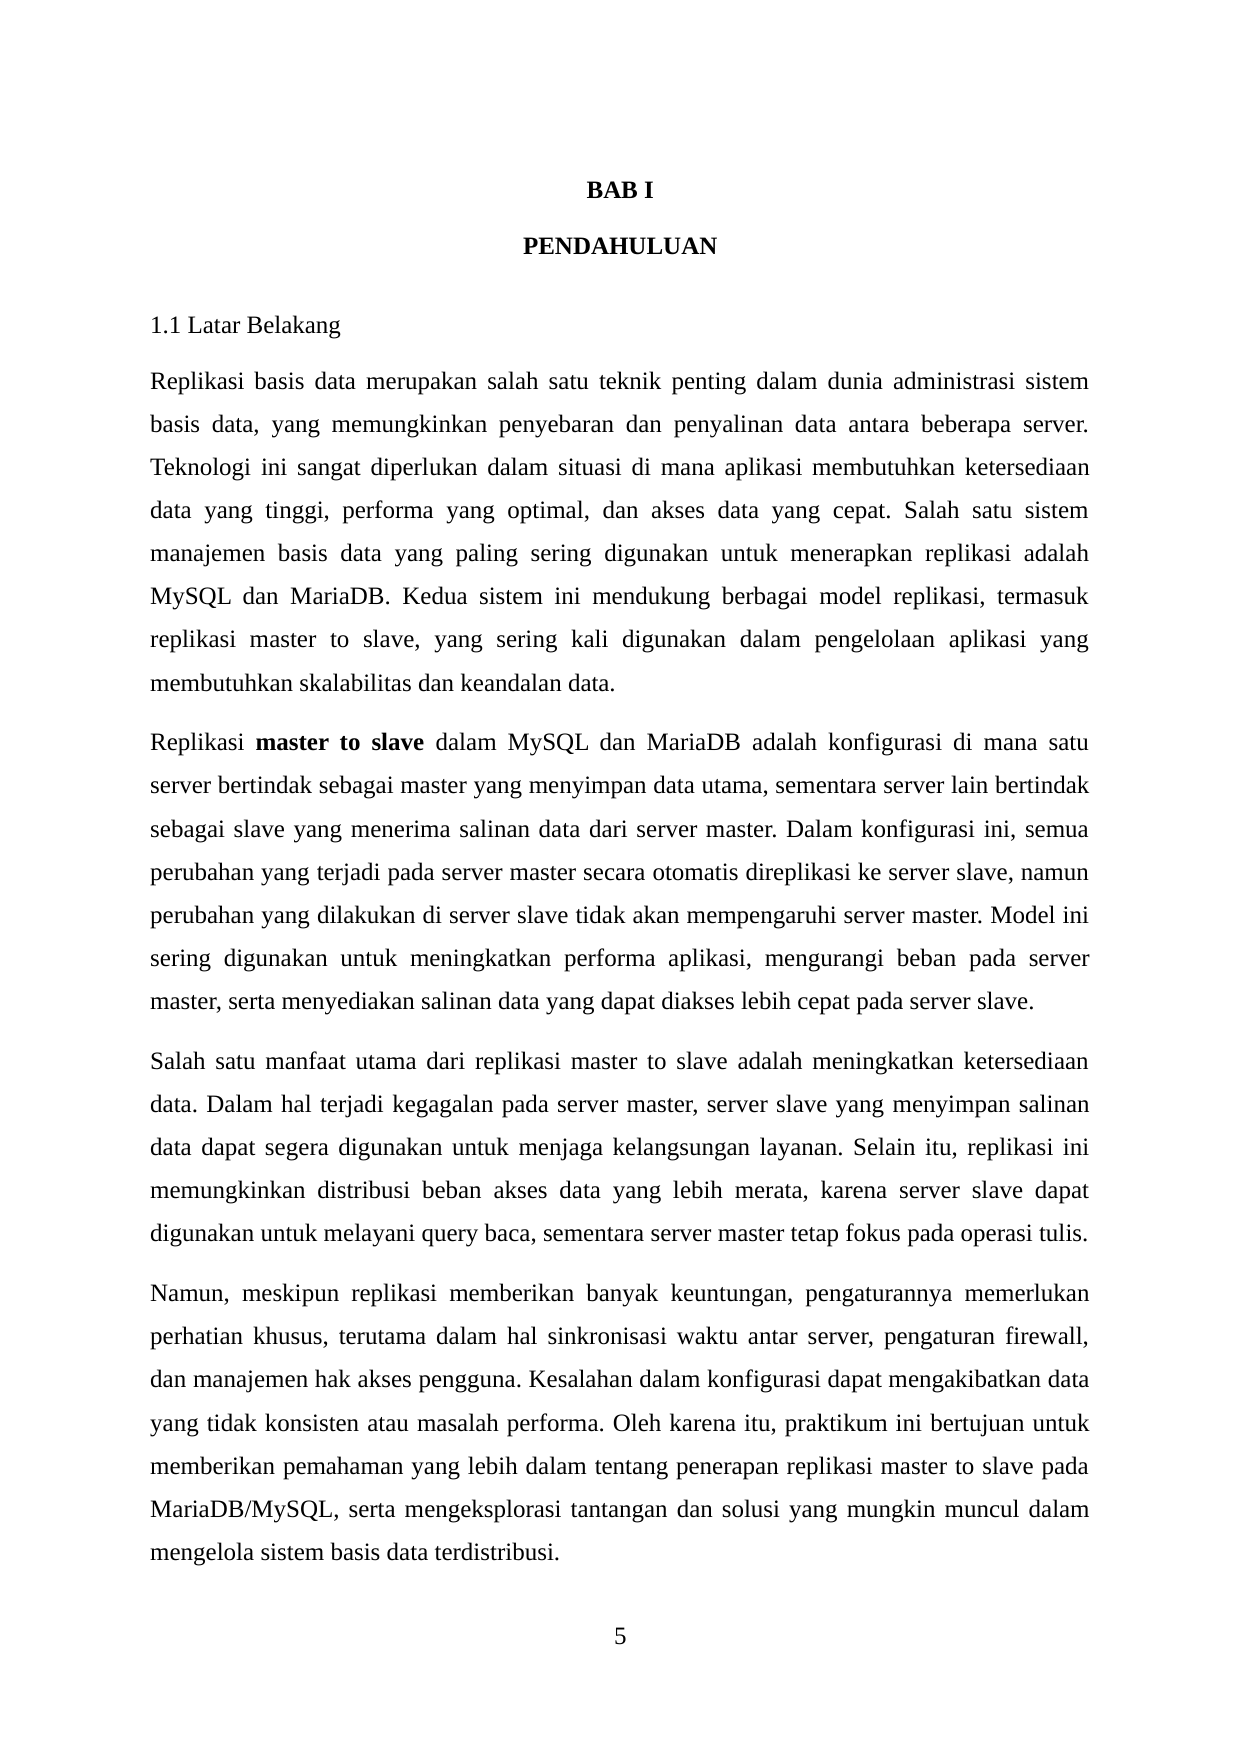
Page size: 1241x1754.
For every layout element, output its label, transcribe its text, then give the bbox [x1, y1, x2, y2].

subtitle BAB I [150, 175, 1090, 204]
subtitle 1.1 Latar Belakang [150, 310, 1090, 338]
subtitle PENDAHULUAN [150, 231, 1090, 260]
text Replikasi basis data merupakan salah satu teknik penting dalam dunia administrasi sistem basis data, yang memungkinkan penyebaran dan penyalinan data antara beberapa server. Teknologi ini sangat diperlukan dalam situasi di mana aplikasi membutuhkan ketersediaan data yang tinggi, performa yang optimal, dan akses data yang cepat. Salah satu sistem manajemen basis data yang paling sering digunakan untuk menerapkan replikasi adalah MySQL dan MariaDB. Kedua sistem ini mendukung berbagai model replikasi, termasuk replikasi master to slave, yang sering kali digunakan dalam pengelolaan aplikasi yang membutuhkan skalabilitas dan keandalan data. [150, 366, 1090, 696]
text Salah satu manfaat utama dari replikasi master to slave adalah meningkatkan ketersediaan data. Dalam hal terjadi kegagalan pada server master, server slave yang menyimpan salinan data dapat segera digunakan untuk menjaga kelangsungan layanan. Selain itu, replikasi ini memungkinkan distribusi beban akses data yang lebih merata, karena server slave dapat digunakan untuk melayani query baca, sementara server master tetap fokus pada operasi tulis. [150, 1046, 1090, 1247]
text Namun, meskipun replikasi memberikan banyak keuntungan, pengaturannya memerlukan perhatian khusus, terutama dalam hal sinkronisasi waktu antar server, pengaturan firewall, dan manajemen hak akses pengguna. Kesalahan dalam konfigurasi dapat mengakibatkan data yang tidak konsisten atau masalah performa. Oleh karena itu, praktikum ini bertujuan untuk memberikan pemahaman yang lebih dalam tentang penerapan replikasi master to slave pada MariaDB/MySQL, serta mengeksplorasi tantangan dan solusi yang mungkin muncul dalam mengelola sistem basis data terdistribusi. [150, 1278, 1090, 1566]
text Replikasi master to slave dalam MySQL dan MariaDB adalah konfigurasi di mana satu server bertindak sebagai master yang menyimpan data utama, sementara server lain bertindak sebagai slave yang menerima salinan data dari server master. Dalam konfigurasi ini, semua perubahan yang terjadi pada server master secara otomatis direplikasi ke server slave, namun perubahan yang dilakukan di server slave tidak akan mempengaruhi server master. Model ini sering digunakan untuk meningkatkan performa aplikasi, mengurangi beban pada server master, serta menyediakan salinan data yang dapat diakses lebih cepat pada server slave. [150, 727, 1090, 1015]
